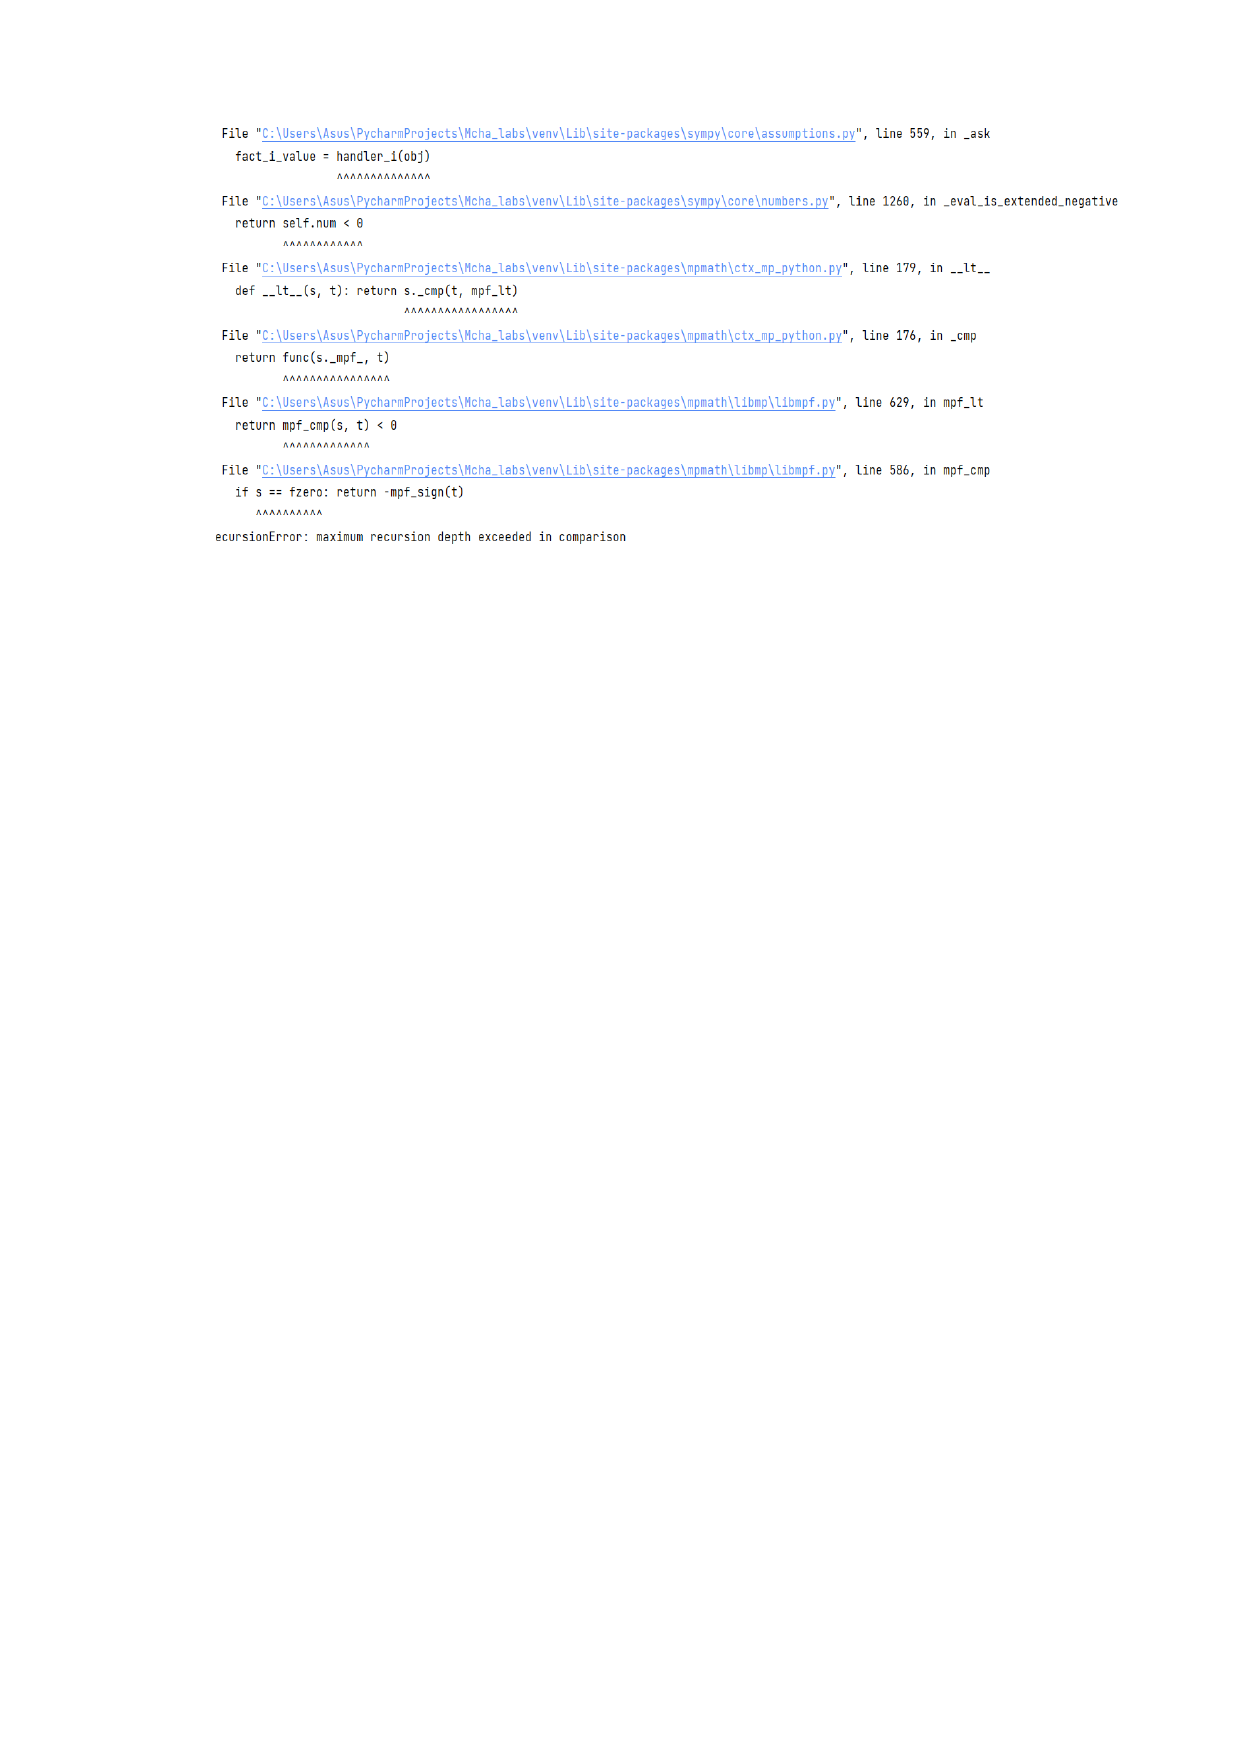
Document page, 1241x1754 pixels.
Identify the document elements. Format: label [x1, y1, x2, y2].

picture [214, 118, 1123, 549]
